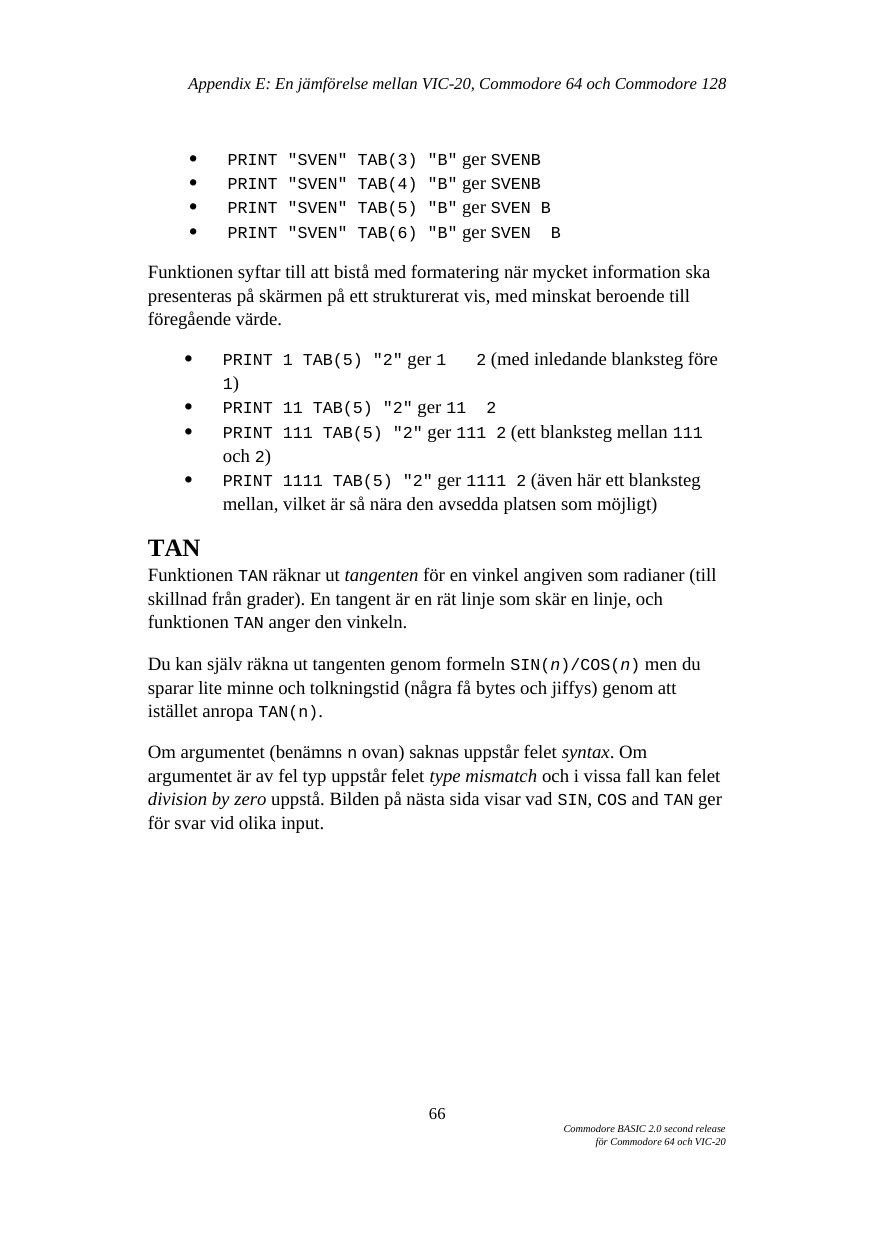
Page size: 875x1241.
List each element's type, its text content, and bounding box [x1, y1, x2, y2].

list PRINT "SVEN" TAB(6) "B" ger SVEN B [190, 221, 726, 243]
list PRINT "SVEN" TAB(4) "B" ger SVENB [190, 172, 726, 194]
text Funktionen TAN räknar ut tangenten för en vinkel angiven som radianer (till skillnad från grader). En tangent är en rät linje som skär en linje, och funktionen TAN anger den vinkeln. [148, 564, 726, 634]
subtitle TAN [148, 533, 726, 562]
text Om argumentet (benämns n ovan) saknas uppstår felet syntax. Om argumentet är av fel typ uppstår felet type mismatch och i vissa fall kan felet division by zero uppstå. Bilden på nästa sida visar vad SIN, COS and TAN ger för svar vid olika input. [148, 741, 726, 834]
list PRINT 1111 TAB(5) "2" ger 1111 2 (även här ett blanksteg mellan, vilket är så nära den avsedda platsen som möjligt) [185, 469, 726, 515]
text Funktionen syftar till att bistå med formatering när mycket information ska presenteras på skärmen på ett strukturerat vis, med minskat beroende till föregående värde. [148, 261, 726, 329]
list PRINT "SVEN" TAB(5) "B" ger SVEN B [190, 196, 726, 219]
list PRINT 111 TAB(5) "2" ger 111 2 (ett blanksteg mellan 111 och 2) [185, 421, 726, 467]
list PRINT 1 TAB(5) "2" ger 1 2 (med inledande blanksteg före 1) [185, 348, 726, 394]
text Du kan själv räkna ut tangenten genom formeln SIN(n)/COS(n) men du sparar lite minne och tolkningstid (några få bytes och jiffys) genom att istället anropa TAN(n). [148, 652, 726, 722]
list PRINT 11 TAB(5) "2" ger 11 2 [185, 396, 726, 419]
list PRINT "SVEN" TAB(3) "B" ger SVENB [190, 148, 726, 170]
